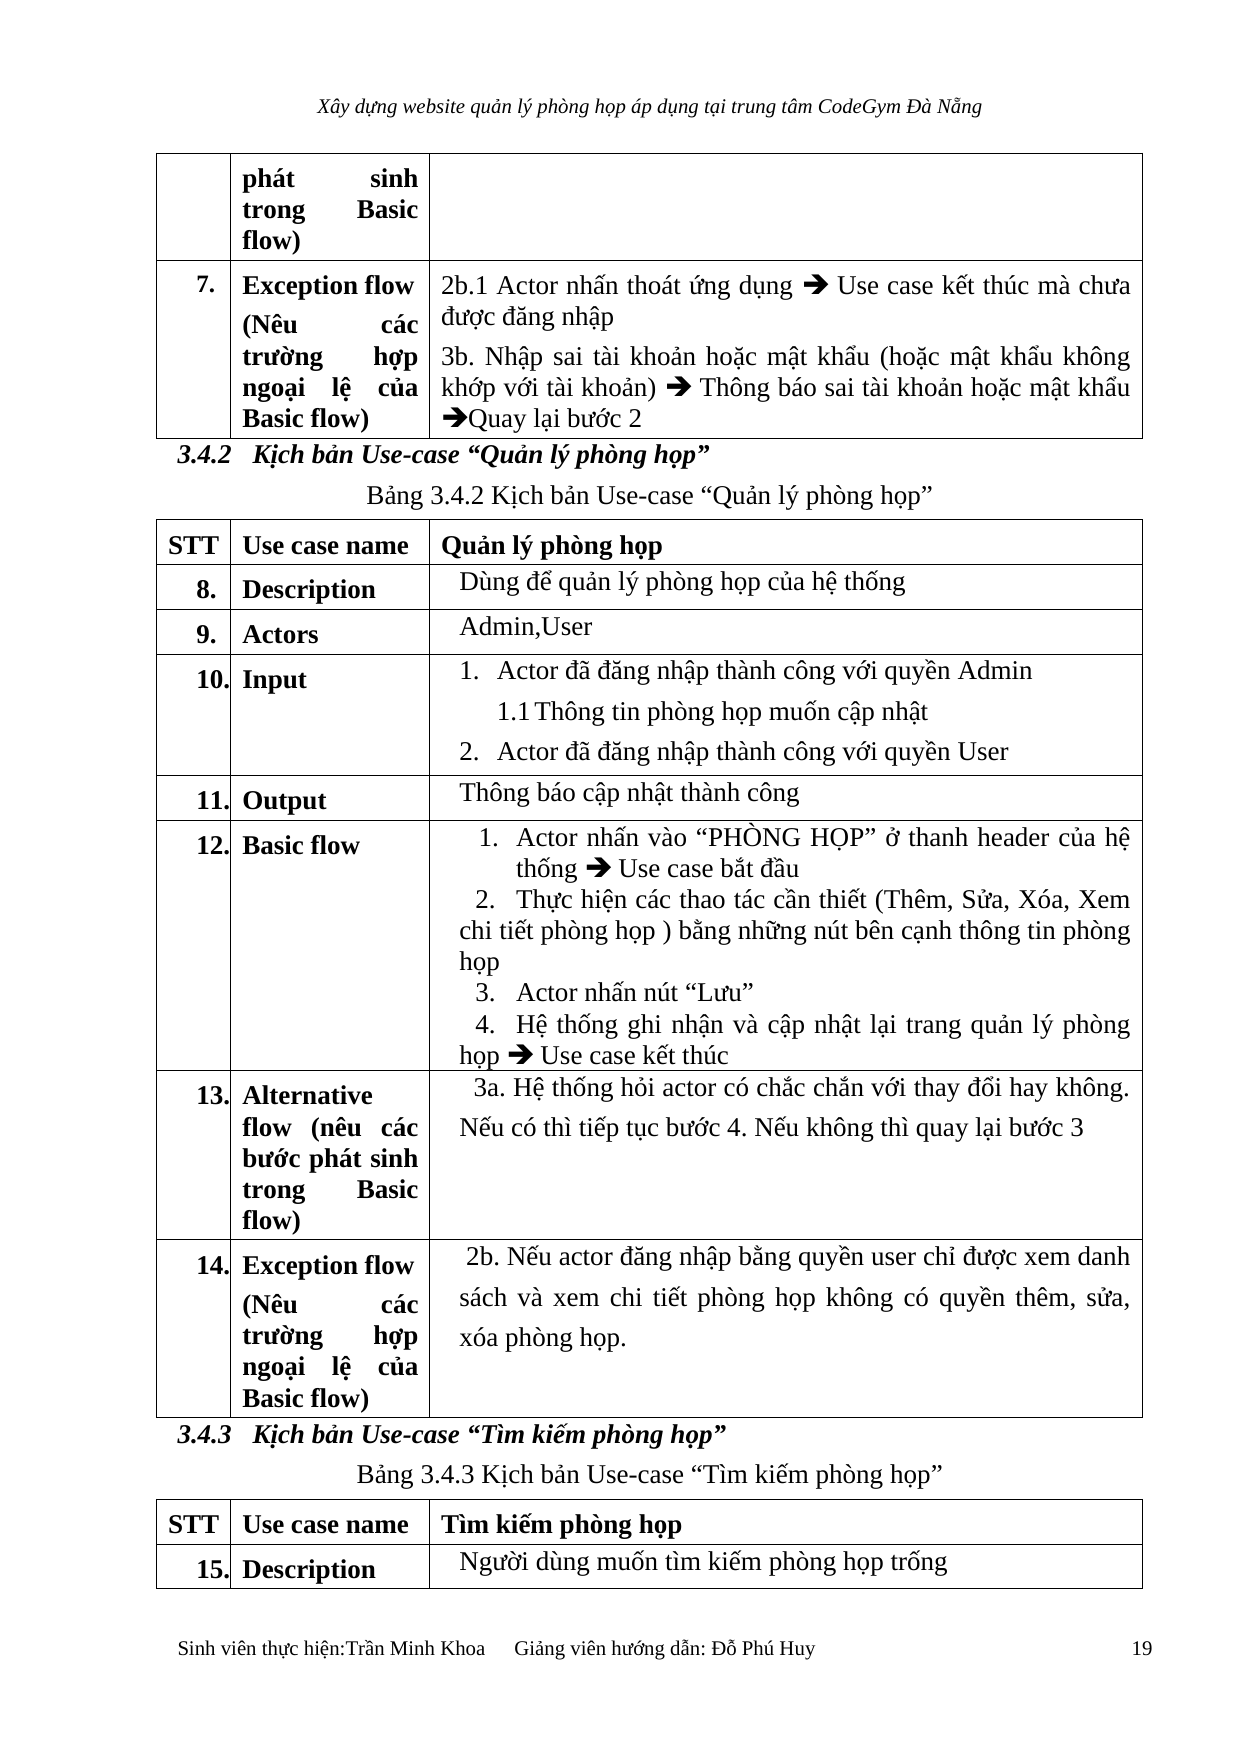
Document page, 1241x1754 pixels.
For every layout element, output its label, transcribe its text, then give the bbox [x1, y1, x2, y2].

table_cell Actor nhấn vào “PHÒNG HỌP” ở thanh header của hệ thống Use case bắt đầu Thực hiện các thao tác cần thiết (Thêm, Sửa, Xóa, Xem chi tiết phòng họp ) bằng những nút bên cạnh thông tin phòng họp Actor nhấn nút “Lưu” Hệ thống ghi nhận và cập nhật lại trang quản lý phòng họp Use case kết thúc [430, 821, 1142, 1070]
table_cell [157, 261, 230, 437]
list 3.4.3 Kịch bản Use-case “Tìm kiếm phòng họp” [177, 1418, 1122, 1449]
table_cell Exception flow (Nêu các trường hợp ngoại lệ của Basic flow) [231, 1240, 429, 1417]
table_cell [157, 610, 230, 653]
table_cell Output [231, 776, 429, 820]
table_header STT [157, 1500, 230, 1543]
table_cell Exception flow (Nêu các trường hợp ngoại lệ của Basic flow) [231, 261, 429, 437]
table_cell [157, 1545, 230, 1588]
table_cell Input [231, 655, 429, 775]
table_header Use case name [231, 520, 429, 564]
table_cell [157, 1071, 230, 1239]
table_cell [157, 776, 230, 820]
table_cell 3a. Hệ thống hỏi actor có chắc chắn với thay đổi hay không. Nếu có thì tiếp tục bước 4. Nếu không thì quay lại bước 3 [430, 1071, 1142, 1239]
table_header Use case name [231, 1500, 429, 1543]
table_cell Dùng để quản lý phòng họp của hệ thống [430, 565, 1142, 609]
table_cell Người dùng muốn tìm kiếm phòng họp trống [430, 1545, 1142, 1588]
table_cell 2b. Nếu actor đăng nhập bằng quyền user chỉ được xem danh sách và xem chi tiết phòng họp không có quyền thêm, sửa, xóa phòng họp. [430, 1240, 1142, 1417]
table_cell Actors [231, 610, 429, 653]
list 3.4.2 Kịch bản Use-case “Quản lý phòng họp” [177, 439, 1122, 470]
text Bảng 3.4.3 Kịch bản Use-case “Tìm kiếm phòng họp” [177, 1458, 1122, 1489]
table_cell Description [231, 1545, 429, 1588]
text Bảng 3.4.2 Kịch bản Use-case “Quản lý phòng họp” [177, 479, 1122, 510]
table_cell [157, 565, 230, 609]
table_header STT [157, 520, 230, 564]
table_cell Actor đã đăng nhập thành công với quyền Admin Thông tin phòng họp muốn cập nhật Actor đã đăng nhập thành công với quyền User [430, 655, 1142, 775]
table_cell [157, 154, 230, 259]
table_cell [157, 1240, 230, 1417]
table_cell [157, 821, 230, 1070]
table_cell 2b.1 Actor nhấn thoát ứng dụng Use case kết thúc mà chưa được đăng nhập 3b. Nhập sai tài khoản hoặc mật khẩu (hoặc mật khẩu không khớp với tài khoản) Thông báo sai tài khoản hoặc mật khẩu Quay lại bước 2 [430, 261, 1142, 437]
table_cell Basic flow [231, 821, 429, 1070]
table_cell Admin,User [430, 610, 1142, 653]
table_cell Thông báo cập nhật thành công [430, 776, 1142, 820]
table_cell Alternative flow (nêu các bước phát sinh trong Basic flow) [231, 1071, 429, 1239]
table_cell [430, 154, 1142, 259]
table_cell [157, 655, 230, 775]
table_cell Description [231, 565, 429, 609]
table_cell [231, 154, 429, 259]
table_header Quản lý phòng họp [430, 520, 1142, 564]
table_header Tìm kiếm phòng họp [430, 1500, 1142, 1543]
